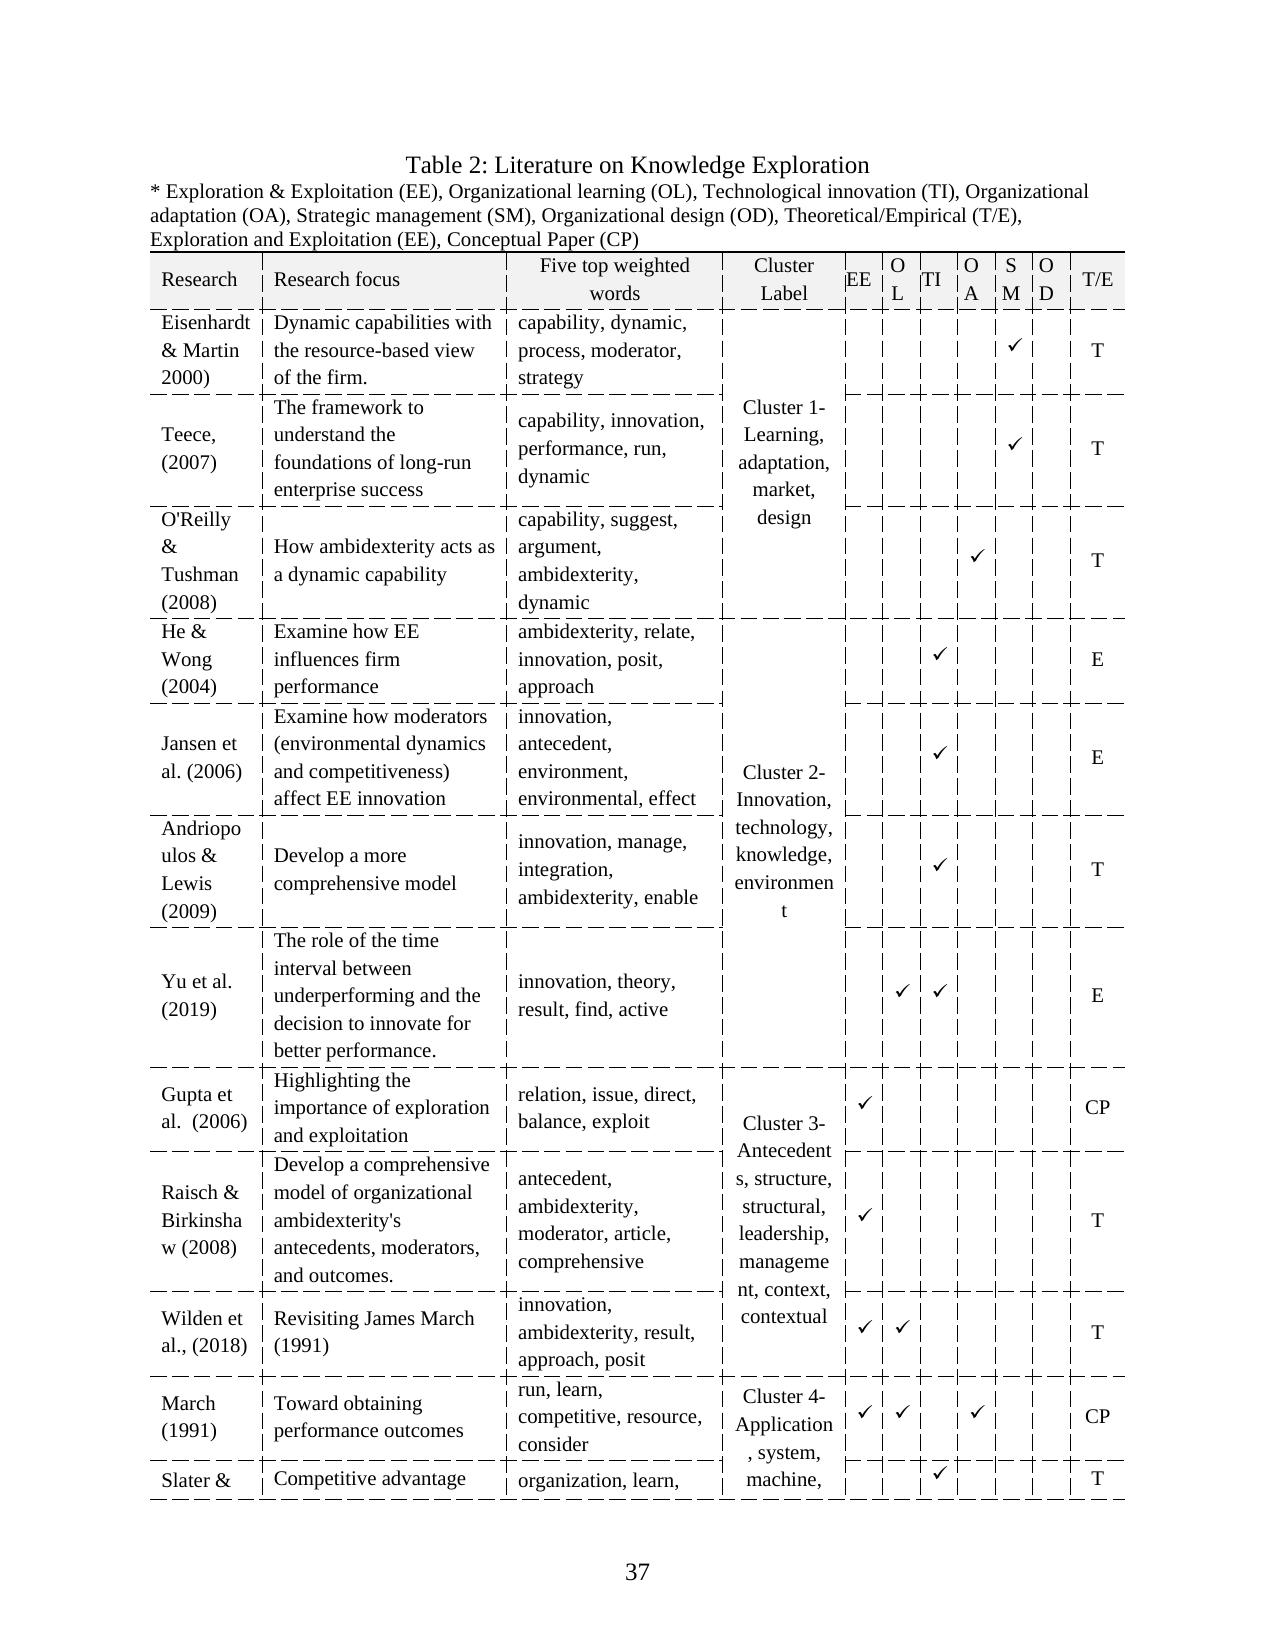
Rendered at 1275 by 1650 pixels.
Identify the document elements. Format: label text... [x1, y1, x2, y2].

table_cell T [1070, 815, 1125, 927]
table_cell [995, 1067, 1033, 1151]
table_cell Wilden et al., (2018) [150, 1291, 262, 1376]
table_cell [1033, 506, 1070, 618]
table_cell [845, 1460, 883, 1499]
table_cell Teece, (2007) [150, 394, 262, 506]
table_cell [883, 1291, 920, 1376]
table_cell [920, 618, 958, 702]
table_cell CP [1070, 1376, 1125, 1460]
table_cell [920, 1067, 958, 1151]
table_cell [920, 1376, 958, 1460]
table_cell [995, 394, 1033, 506]
table_cell Examine how moderators (environmental dynamics and competitiveness) affect EE innovation [262, 703, 507, 815]
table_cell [507, 1460, 723, 1499]
table_header EE [845, 253, 883, 309]
table_cell T [1070, 506, 1125, 618]
table_cell [995, 1376, 1033, 1460]
table_cell [1033, 1291, 1070, 1376]
table_cell run, learn, competitive, resource, consider [507, 1376, 723, 1460]
table_cell innovation, theory, result, find, active [507, 927, 723, 1067]
table_cell [883, 1151, 920, 1291]
table_cell [1033, 394, 1070, 506]
table_cell [920, 927, 958, 1067]
table_cell [920, 1291, 958, 1376]
table_cell [995, 309, 1033, 393]
table_cell [845, 1291, 883, 1376]
table_header T/E [1070, 253, 1125, 309]
table_header Cluster Label [723, 253, 845, 309]
table_cell [995, 815, 1033, 927]
table_header SM [995, 253, 1033, 309]
table_header OL [883, 253, 920, 309]
table_cell Highlighting the importance of exploration and exploitation [262, 1067, 507, 1151]
table_cell [845, 815, 883, 927]
table_cell [920, 1151, 958, 1291]
table_cell [845, 1151, 883, 1291]
table_cell [1033, 1067, 1070, 1151]
table_cell Raisch & Birkinshaw (2008) [150, 1151, 262, 1291]
table_cell T [1070, 309, 1125, 393]
table_cell [883, 1376, 920, 1460]
table_cell [995, 703, 1033, 815]
table_cell T [1070, 394, 1125, 506]
table_cell He & Wong (2004) [150, 618, 262, 702]
table_cell [920, 506, 958, 618]
table_cell How ambidexterity acts as a dynamic capability [262, 506, 507, 618]
table_cell [1033, 309, 1070, 393]
table_cell [845, 506, 883, 618]
table_cell [958, 815, 995, 927]
table_cell [845, 703, 883, 815]
table_cell [845, 618, 883, 702]
table_header OD [1033, 253, 1070, 309]
table_cell innovation, manage, integration, ambidexterity, enable [507, 815, 723, 927]
table_cell [845, 394, 883, 506]
table_cell [958, 1151, 995, 1291]
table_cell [262, 1460, 507, 1499]
table_cell Yu et al. (2019) [150, 927, 262, 1067]
table_cell T [1070, 1151, 1125, 1291]
table_cell [1033, 815, 1070, 927]
table_cell innovation, ambidexterity, result, approach, posit [507, 1291, 723, 1376]
table_cell [883, 1460, 920, 1499]
table_cell [920, 703, 958, 815]
table_cell capability, innovation, performance, run, dynamic [507, 394, 723, 506]
table_cell E [1070, 618, 1125, 702]
table_header Research [150, 253, 262, 309]
table_cell Andriopoulos & Lewis (2009) [150, 815, 262, 927]
table_cell [920, 1460, 958, 1499]
title Table 2: Literature on Knowledge Exploration [150, 150, 1125, 179]
table_cell [995, 618, 1033, 702]
table_cell Jansen et al. (2006) [150, 703, 262, 815]
table_cell [995, 1151, 1033, 1291]
table_header TI [920, 253, 958, 309]
table_cell E [1070, 927, 1125, 1067]
table_cell [883, 618, 920, 702]
table_cell Cluster 4- Application, system, machine, AI, modeling, reinforce [723, 1376, 845, 1499]
table_cell T [1070, 1291, 1125, 1376]
table_cell [883, 506, 920, 618]
table_cell [995, 506, 1033, 618]
table_cell [883, 394, 920, 506]
table_cell [1033, 703, 1070, 815]
table_cell CP [1070, 1067, 1125, 1151]
table_cell [883, 1067, 920, 1151]
table_cell relation, issue, direct, balance, exploit [507, 1067, 723, 1151]
table_cell March (1991) [150, 1376, 262, 1460]
table_cell Examine how EE influences firm performance [262, 618, 507, 702]
table_cell [845, 1067, 883, 1151]
table_cell [958, 1067, 995, 1151]
table_cell E [1070, 703, 1125, 815]
table_cell [1033, 1376, 1070, 1460]
table_cell capability, dynamic, process, moderator, strategy [507, 309, 723, 393]
table_cell Eisenhardt & Martin 2000) [150, 309, 262, 393]
table_cell Dynamic capabilities with the resource-based view of the firm. [262, 309, 507, 393]
table_cell [1033, 927, 1070, 1067]
table_cell [883, 703, 920, 815]
table_cell [1033, 1151, 1070, 1291]
table_cell [958, 309, 995, 393]
table_cell [845, 927, 883, 1067]
table_cell antecedent, ambidexterity, moderator, article, comprehensive [507, 1151, 723, 1291]
table_cell [920, 309, 958, 393]
table_cell [958, 1376, 995, 1460]
table_cell ambidexterity, relate, innovation, posit, approach [507, 618, 723, 702]
table_cell [1033, 618, 1070, 702]
table_cell [958, 394, 995, 506]
table_cell [958, 703, 995, 815]
table_cell [958, 1291, 995, 1376]
text * Exploration & Exploitation (EE), Organizational learning (OL), Technological innovation (TI), Organizational adaptation (OA), Strategic management (SM), Organizational design (OD), Theoretical/Empirical (T/E), Exploration and Exploitation (EE), Conceptual Paper (CP) [150, 179, 1125, 251]
table_header Research focus [262, 253, 507, 309]
table_cell [958, 506, 995, 618]
table_cell [958, 1460, 995, 1499]
table_cell Cluster 3- Antecedents, structure, structural, leadership, management, context, contextual [723, 1067, 845, 1376]
table_cell [1033, 1460, 1070, 1499]
table_cell [845, 1376, 883, 1460]
table_cell [958, 927, 995, 1067]
table_cell [883, 927, 920, 1067]
table_cell Cluster 1- Learning, adaptation, market, design [723, 309, 845, 618]
table_cell Cluster 2- Innovation, technology, knowledge, environment [723, 618, 845, 1067]
table_cell Gupta et al. (2006) [150, 1067, 262, 1151]
table_cell [995, 927, 1033, 1067]
table_cell T [1070, 1460, 1125, 1499]
table_cell [883, 815, 920, 927]
table_cell O'Reilly & Tushman (2008) [150, 506, 262, 618]
table_cell [958, 618, 995, 702]
table_cell [920, 815, 958, 927]
table_cell [920, 394, 958, 506]
table_cell capability, suggest, argument, ambidexterity, dynamic [507, 506, 723, 618]
table_cell [995, 1460, 1033, 1499]
table_cell Develop a comprehensive model of organizational ambidexterity's antecedents, moderators, and outcomes. [262, 1151, 507, 1291]
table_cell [150, 1460, 262, 1499]
table_cell Toward obtaining performance outcomes [262, 1376, 507, 1460]
table_header OA [958, 253, 995, 309]
table_cell The role of the time interval between underperforming and the decision to innovate for better performance. [262, 927, 507, 1067]
table_cell [845, 309, 883, 393]
table_cell innovation, antecedent, environment, environmental, effect [507, 703, 723, 815]
table_cell [883, 309, 920, 393]
table_cell [995, 1291, 1033, 1376]
table_cell Develop a more comprehensive model [262, 815, 507, 927]
table_cell The framework to understand the foundations of long-run enterprise success [262, 394, 507, 506]
table_header Five top weighted words [507, 253, 723, 309]
table_cell Revisiting James March (1991) [262, 1291, 507, 1376]
